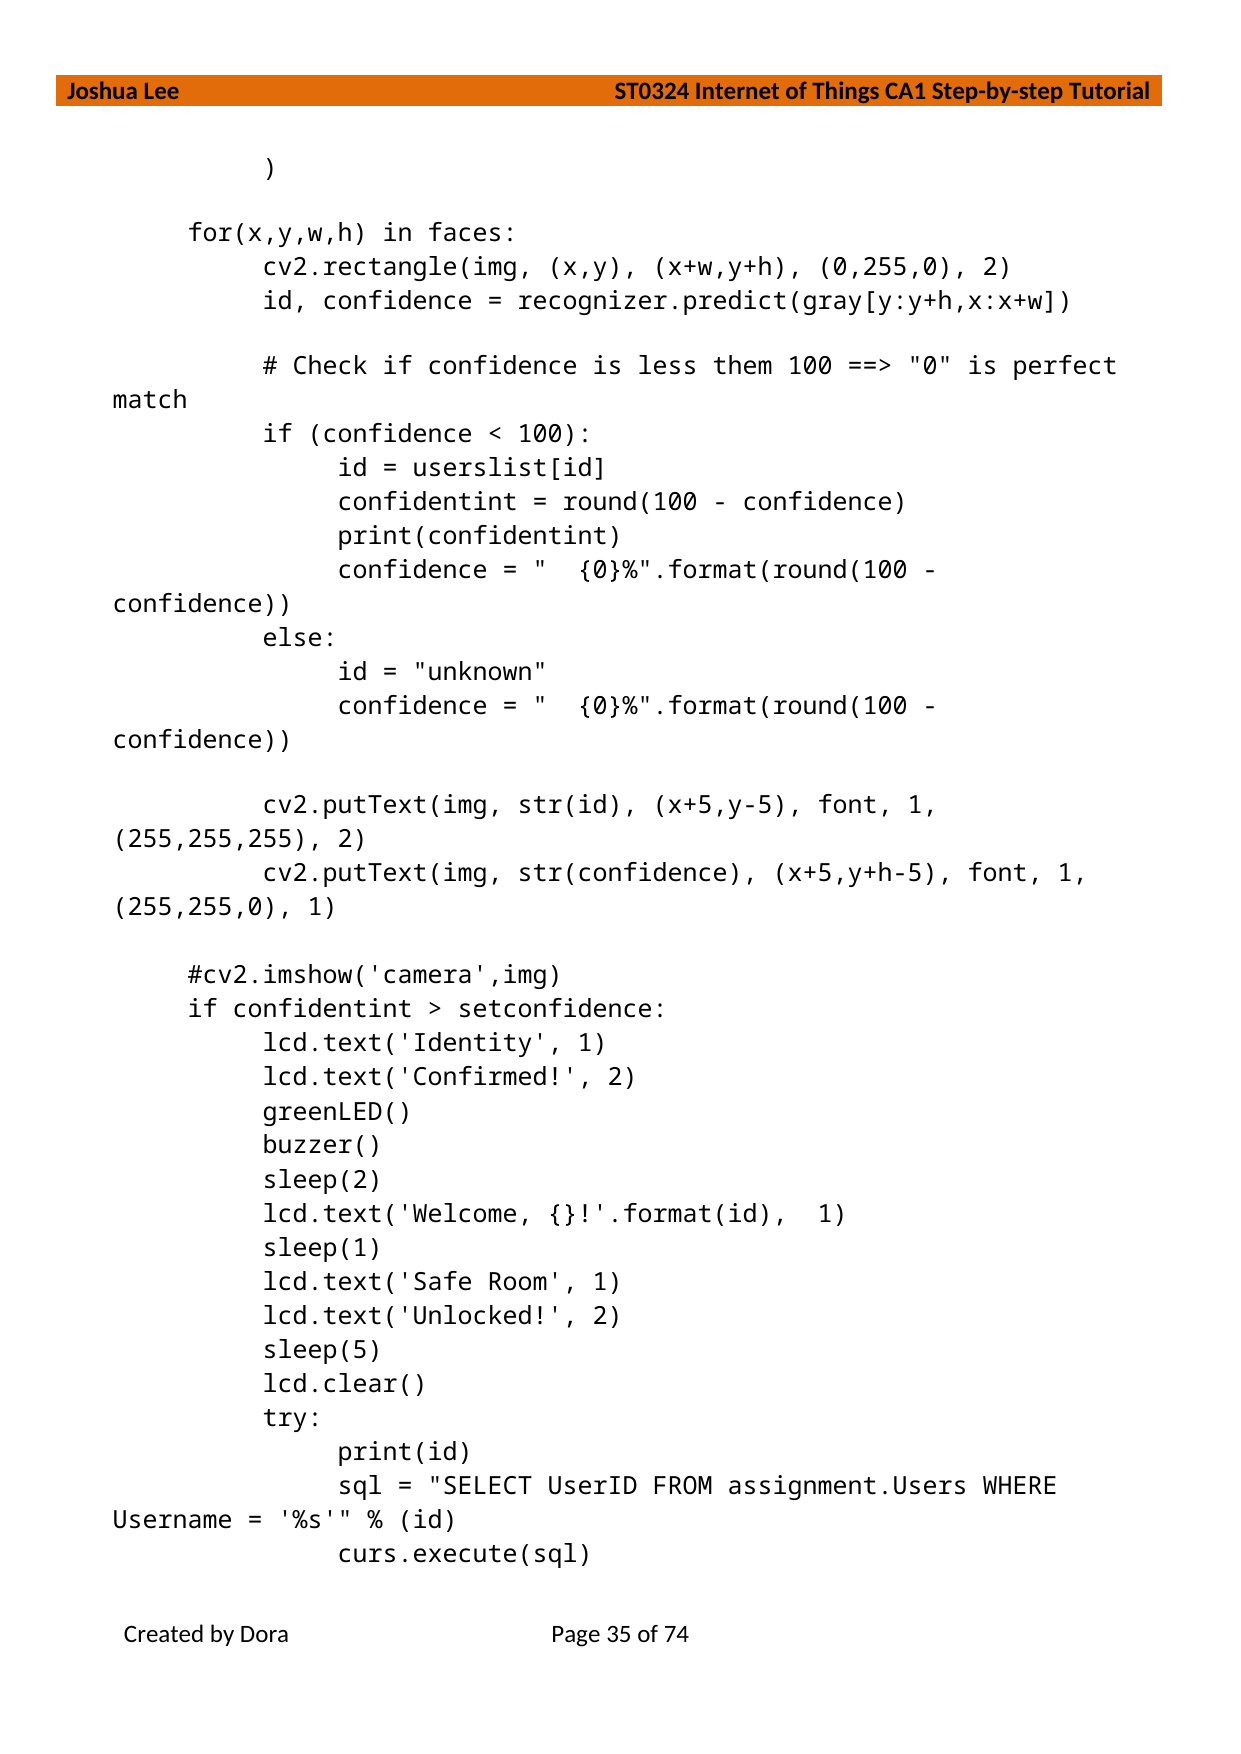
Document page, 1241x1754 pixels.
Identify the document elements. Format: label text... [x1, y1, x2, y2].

text sleep(1) [112, 1229, 1128, 1263]
text print(confidentint) [112, 518, 1128, 552]
text sleep(2) [112, 1161, 1128, 1195]
text confidence = " {0}%".format(round(100 - confidence)) [112, 552, 1128, 620]
text id = "unknown" [112, 654, 1128, 688]
text cv2.rectangle(img, (x,y), (x+w,y+h), (0,255,0), 2) [112, 249, 1128, 283]
text cv2.putText(img, str(id), (x+5,y-5), font, 1, (255,255,255), 2) [112, 787, 1128, 855]
text curs.execute(sql) [112, 1536, 1128, 1570]
text print(id) [112, 1434, 1128, 1468]
text ) [112, 150, 1128, 184]
text greenLED() [112, 1093, 1128, 1127]
text lcd.text('Safe Room', 1) [112, 1263, 1128, 1297]
text id, confidence = recognizer.predict(gray[y:y+h,x:x+w]) [112, 283, 1128, 317]
text lcd.text('Welcome, {}!'.format(id), 1) [112, 1195, 1128, 1229]
text cv2.putText(img, str(confidence), (x+5,y+h-5), font, 1, (255,255,0), 1) [112, 855, 1128, 923]
text if confidentint > setconfidence: [112, 991, 1128, 1025]
text if (confidence < 100): [112, 415, 1128, 449]
text lcd.text('Identity', 1) [112, 1025, 1128, 1059]
text confidentint = round(100 - confidence) [112, 483, 1128, 518]
text lcd.clear() [112, 1366, 1128, 1400]
text confidence = " {0}%".format(round(100 - confidence)) [112, 688, 1128, 756]
text #cv2.imshow('camera',img) [112, 957, 1128, 991]
text # Check if confidence is less them 100 ==> "0" is perfect match [112, 347, 1128, 415]
text for(x,y,w,h) in faces: [112, 214, 1128, 249]
text sql = "SELECT UserID FROM assignment.Users WHERE Username = '%s'" % (id) [112, 1468, 1128, 1536]
text else: [112, 620, 1128, 654]
text sleep(5) [112, 1332, 1128, 1366]
text buzzer() [112, 1127, 1128, 1161]
text lcd.text('Unlocked!', 2) [112, 1297, 1128, 1332]
text id = userslist[id] [112, 449, 1128, 483]
text lcd.text('Confirmed!', 2) [112, 1059, 1128, 1093]
text try: [112, 1400, 1128, 1434]
